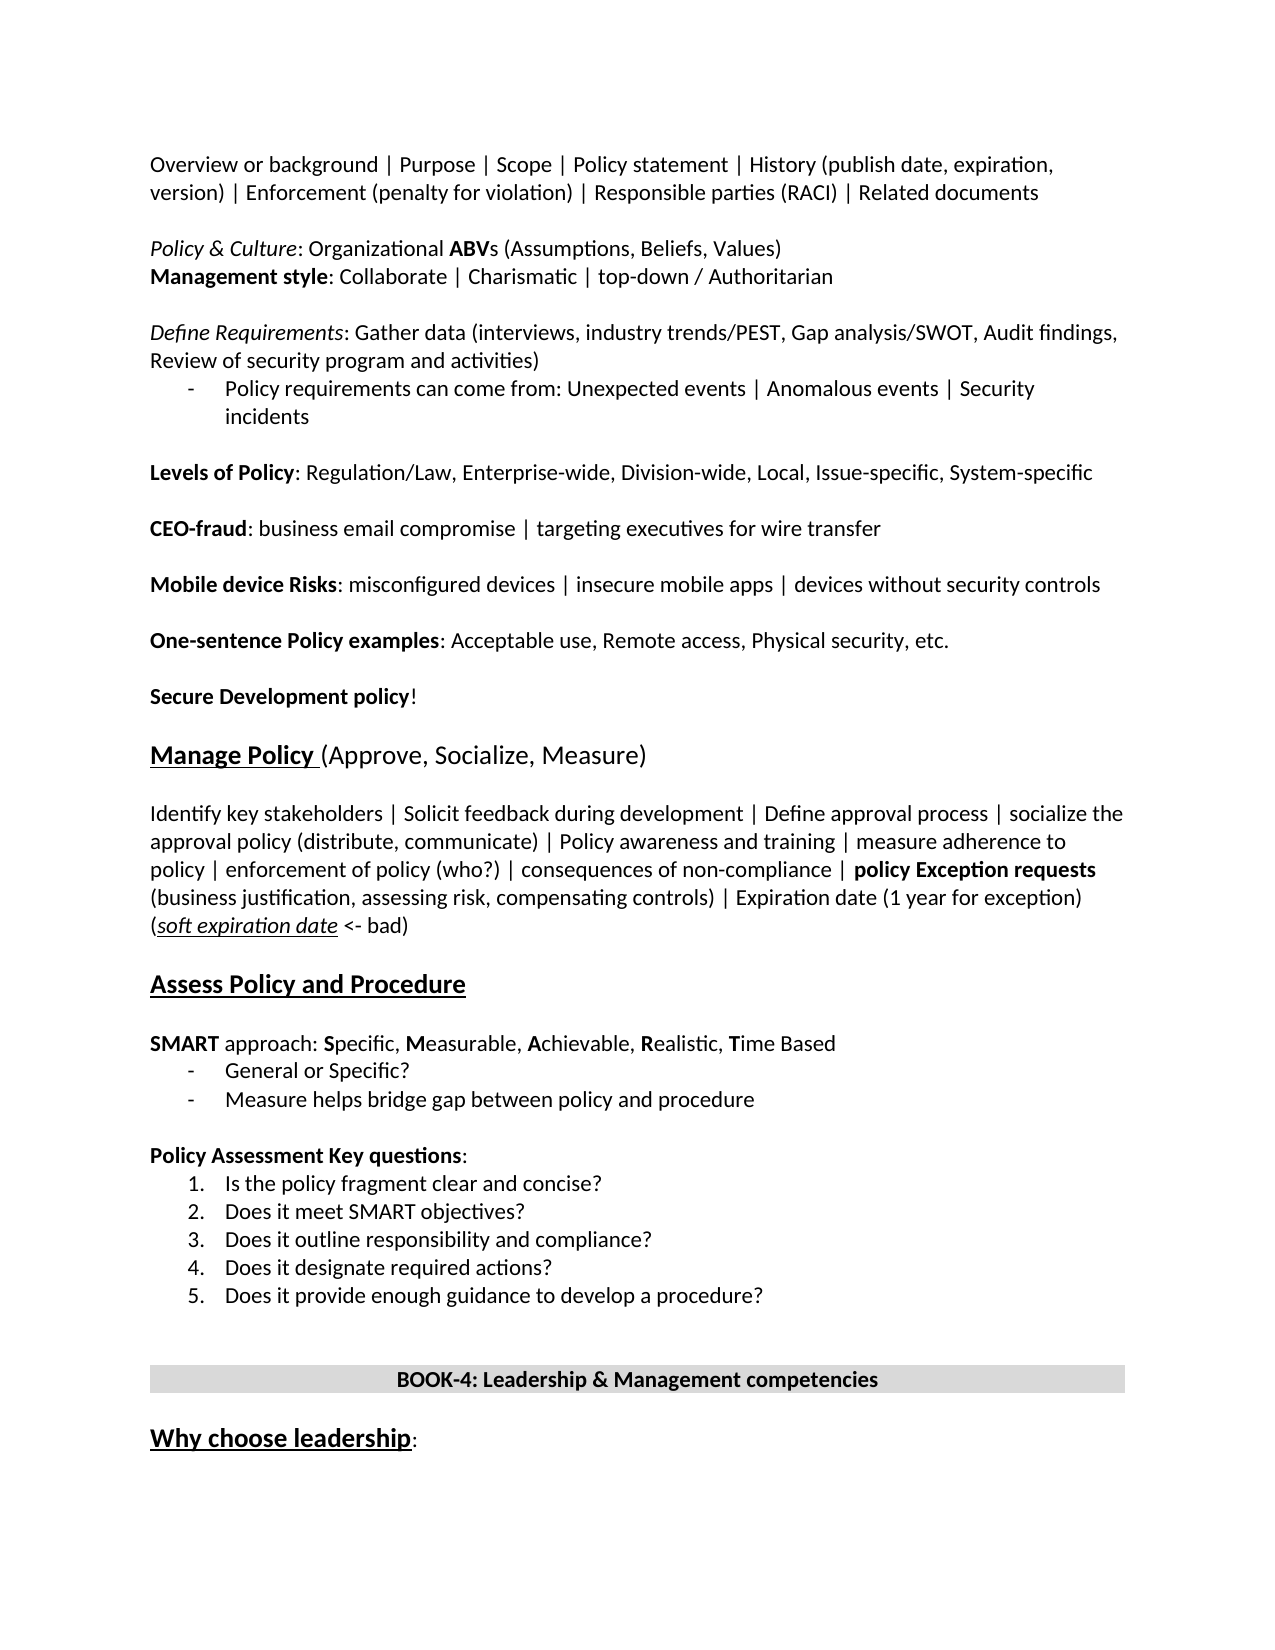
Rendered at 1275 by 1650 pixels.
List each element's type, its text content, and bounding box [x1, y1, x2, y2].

text One-sentence Policy examples: Acceptable use, Remote access, Physical security, etc. [150, 626, 1125, 654]
text Secure Development policy! [150, 682, 1125, 710]
text Identify key stakeholders | Solicit feedback during development | Define approval process | socialize the approval policy (distribute, communicate) | Policy awareness and training | measure adherence to policy | enforcement of policy (who?) | consequences of non-compliance | policy Exception requests (business justification, assessing risk, compensating controls) | Expiration date (1 year for exception) (soft expiration date <- bad) [150, 799, 1125, 939]
list Policy requirements can come from: Unexpected events | Anomalous events | Security incidents [187, 374, 1125, 430]
list General or Specific? [187, 1057, 1125, 1085]
text Why choose leadership: [150, 1421, 1125, 1454]
text Policy & Culture: Organizational ABVs (Assumptions, Beliefs, Values) [150, 234, 1125, 262]
text Overview or background | Purpose | Scope | Policy statement | History (publish date, expiration, version) | Enforcement (penalty for violation) | Responsible parties (RACI) | Related documents [150, 150, 1125, 206]
list Does it designate required actions? [187, 1253, 1125, 1281]
text Levels of Policy: Regulation/Law, Enterprise-wide, Division-wide, Local, Issue-specific, System-specific [150, 458, 1125, 486]
list Does it meet SMART objectives? [187, 1197, 1125, 1225]
text Manage Policy (Approve, Socialize, Measure) [150, 738, 1125, 771]
text Management style: Collaborate | Charismatic | top-down / Authoritarian [150, 262, 1125, 290]
text CEO-fraud: business email compromise | targeting executives for wire transfer [150, 514, 1125, 542]
text BOOK-4: Leadership & Management competencies [150, 1365, 1125, 1393]
list Does it provide enough guidance to develop a procedure? [187, 1281, 1125, 1309]
list Does it outline responsibility and compliance? [187, 1225, 1125, 1253]
text Define Requirements: Gather data (interviews, industry trends/PEST, Gap analysis/SWOT, Audit findings, Review of security program and activities) [150, 318, 1125, 374]
text Assess Policy and Procedure [150, 968, 1125, 1001]
list Is the policy fragment clear and concise? [187, 1169, 1125, 1197]
text Mobile device Risks: misconfigured devices | insecure mobile apps | devices without security controls [150, 570, 1125, 598]
list Measure helps bridge gap between policy and procedure [187, 1085, 1125, 1113]
text SMART approach: Specific, Measurable, Achievable, Realistic, Time Based [150, 1029, 1125, 1057]
text Policy Assessment Key questions: [150, 1141, 1125, 1169]
